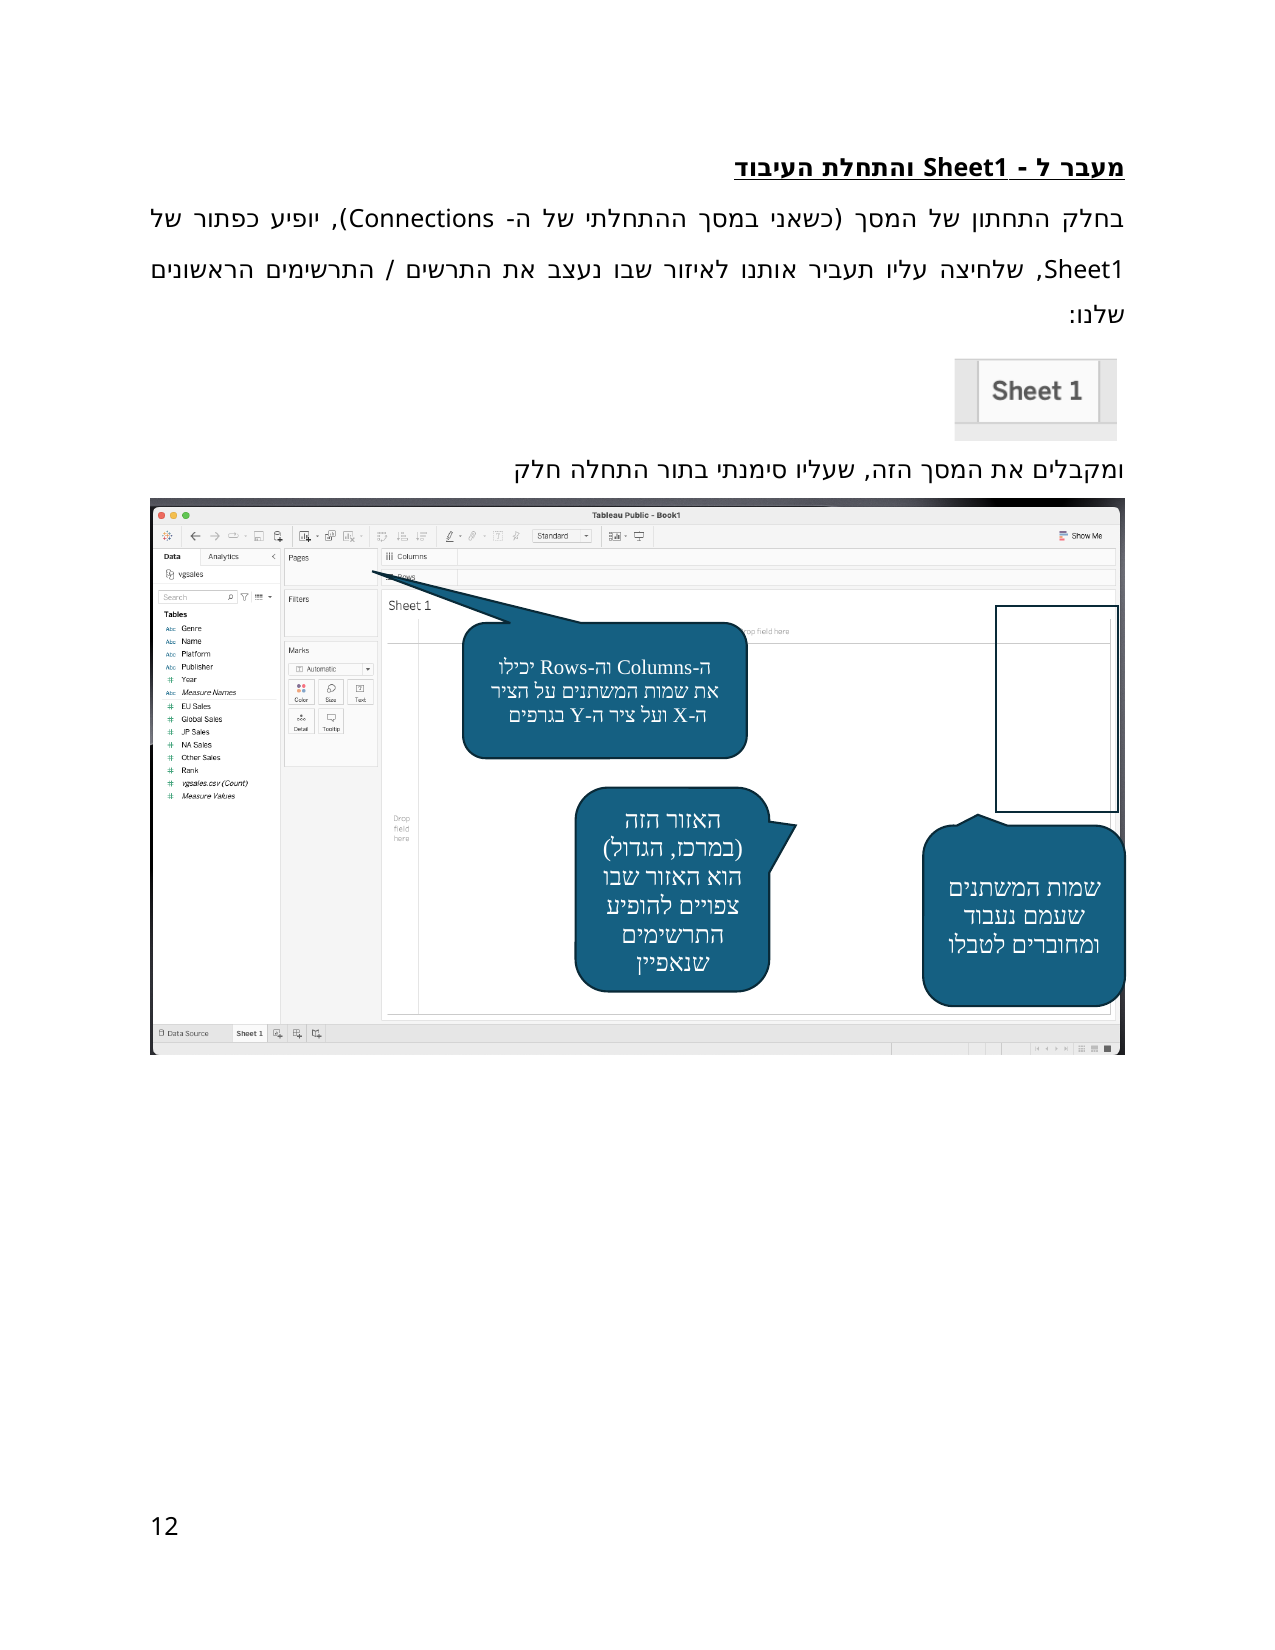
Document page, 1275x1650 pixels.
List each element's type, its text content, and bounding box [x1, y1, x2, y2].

picture [954, 344, 1117, 441]
text בחלק התחתון של המסך (כשאני במסך ההתחלתי של ה- Connections), יופיע כפתור של Sheet1, שלחיצה עליו תעביר אותנו לאיזור שבו נעצב את התרשים / התרשימים הראשונים שלנו: [150, 201, 1125, 330]
text מעבר ל - Sheet1 והתחלת העיבוד [150, 150, 1125, 184]
text ומקבלים את המסך הזה, שעליו סימנתי בתור התחלה חלק [150, 455, 1125, 484]
picture [150, 498, 1125, 1055]
